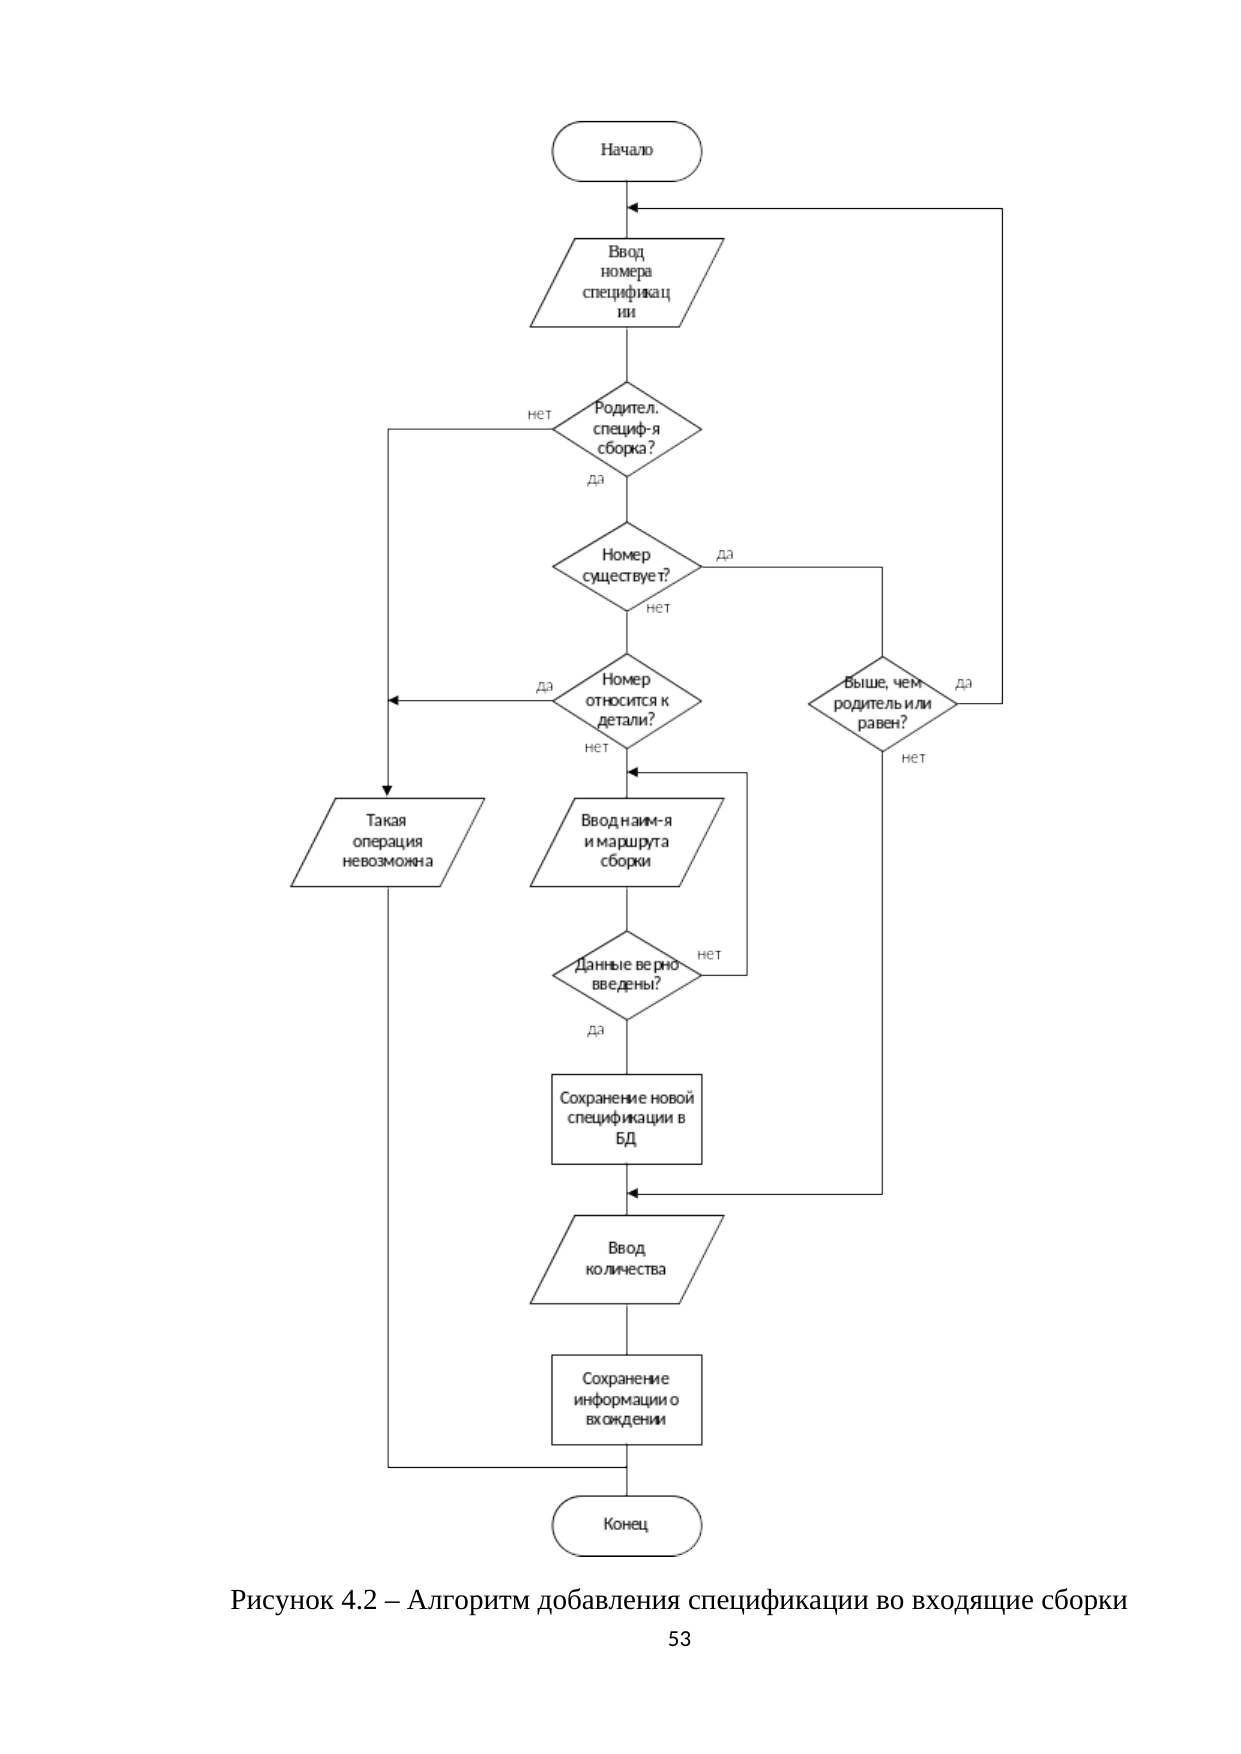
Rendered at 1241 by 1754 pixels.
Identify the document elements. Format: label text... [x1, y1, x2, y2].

text Рисунок 4.2 – Алгоритм добавления спецификации во входящие сборки [177, 1576, 1181, 1618]
